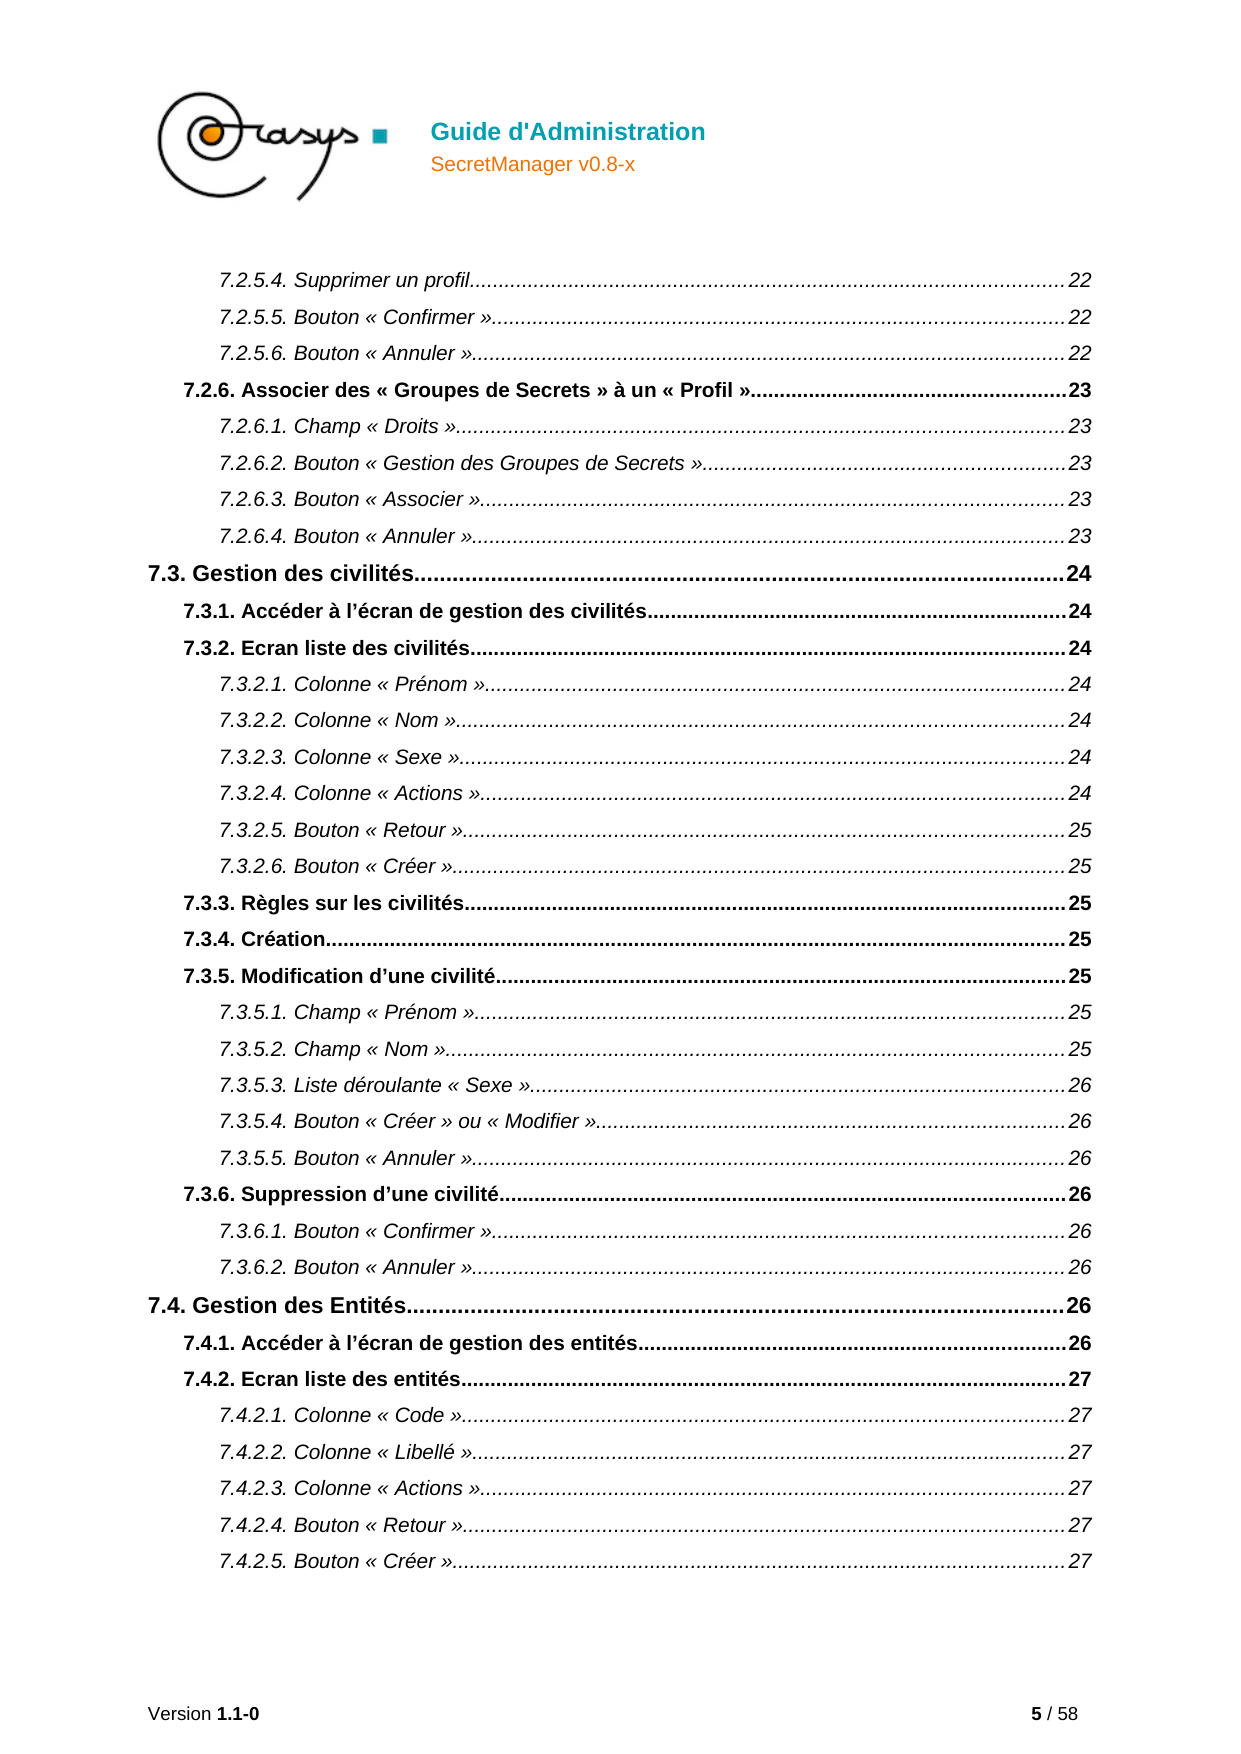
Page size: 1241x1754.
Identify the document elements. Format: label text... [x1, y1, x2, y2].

text 7.2.6.2. Bouton « Gestion des Groupes de Secrets » 23 [218, 451, 1092, 474]
text 7.2.6.3. Bouton « Associer » 23 [218, 487, 1092, 511]
text 7.3.5.3. Liste déroulante « Sexe » 26 [218, 1073, 1092, 1097]
text 7.4.2.5. Bouton « Créer » 27 [218, 1549, 1092, 1573]
text 7.3.2.3. Colonne « Sexe » 24 [218, 745, 1092, 769]
text 7.3.5.4. Bouton « Créer » ou « Modifier » 26 [218, 1109, 1092, 1133]
text 7.2.5.6. Bouton « Annuler » 22 [218, 341, 1092, 365]
text 7.3.2.5. Bouton « Retour » 25 [218, 818, 1092, 842]
text 7.4.2.3. Colonne « Actions » 27 [218, 1476, 1092, 1500]
text 7.2.5.4. Supprimer un profil 22 [218, 268, 1092, 292]
text 7.3.1. Accéder à l’écran de gestion des civilités 24 [183, 599, 1092, 623]
text 7.3.2.4. Colonne « Actions » 24 [218, 781, 1092, 805]
text 7.2.6.1. Champ « Droits » 23 [218, 414, 1092, 438]
text 7.2.6.4. Bouton « Annuler » 23 [218, 523, 1092, 547]
text 7.3.5.5. Bouton « Annuler » 26 [218, 1146, 1092, 1170]
text 7.4.2.1. Colonne « Code » 27 [218, 1403, 1092, 1427]
text 7.3.6.2. Bouton « Annuler » 26 [218, 1255, 1092, 1279]
text 7.3.3. Règles sur les civilités 25 [183, 891, 1092, 914]
text 7.4. Gestion des Entités 26 [148, 1292, 1092, 1318]
text 7.4.1. Accéder à l’écran de gestion des entités 26 [183, 1330, 1092, 1354]
text 7.3.5. Modification d’une civilité 25 [183, 963, 1092, 987]
text 7.3.6.1. Bouton « Confirmer » 26 [218, 1219, 1092, 1243]
text 7.3.6. Suppression d’une civilité 26 [183, 1182, 1092, 1206]
text 7.3.2.6. Bouton « Créer » 25 [218, 854, 1092, 878]
text 7.3.2.2. Colonne « Nom » 24 [218, 708, 1092, 732]
text 7.3.2.1. Colonne « Prénom » 24 [218, 672, 1092, 696]
text 7.2.6. Associer des « Groupes de Secrets » à un « Profil » 23 [183, 378, 1092, 402]
text 7.3.5.2. Champ « Nom » 25 [218, 1036, 1092, 1060]
text 7.4.2.4. Bouton « Retour » 27 [218, 1513, 1092, 1537]
picture [147, 80, 408, 220]
text 7.4.2.2. Colonne « Libellé » 27 [218, 1440, 1092, 1464]
text 7.2.5.5. Bouton « Confirmer » 22 [218, 305, 1092, 329]
text 7.3.4. Création 25 [183, 927, 1092, 951]
text 7.3.2. Ecran liste des civilités 24 [183, 635, 1092, 659]
text 7.4.2. Ecran liste des entités 27 [183, 1367, 1092, 1391]
text 7.3.5.1. Champ « Prénom » 25 [218, 1000, 1092, 1024]
text 7.3. Gestion des civilités 24 [148, 560, 1092, 586]
